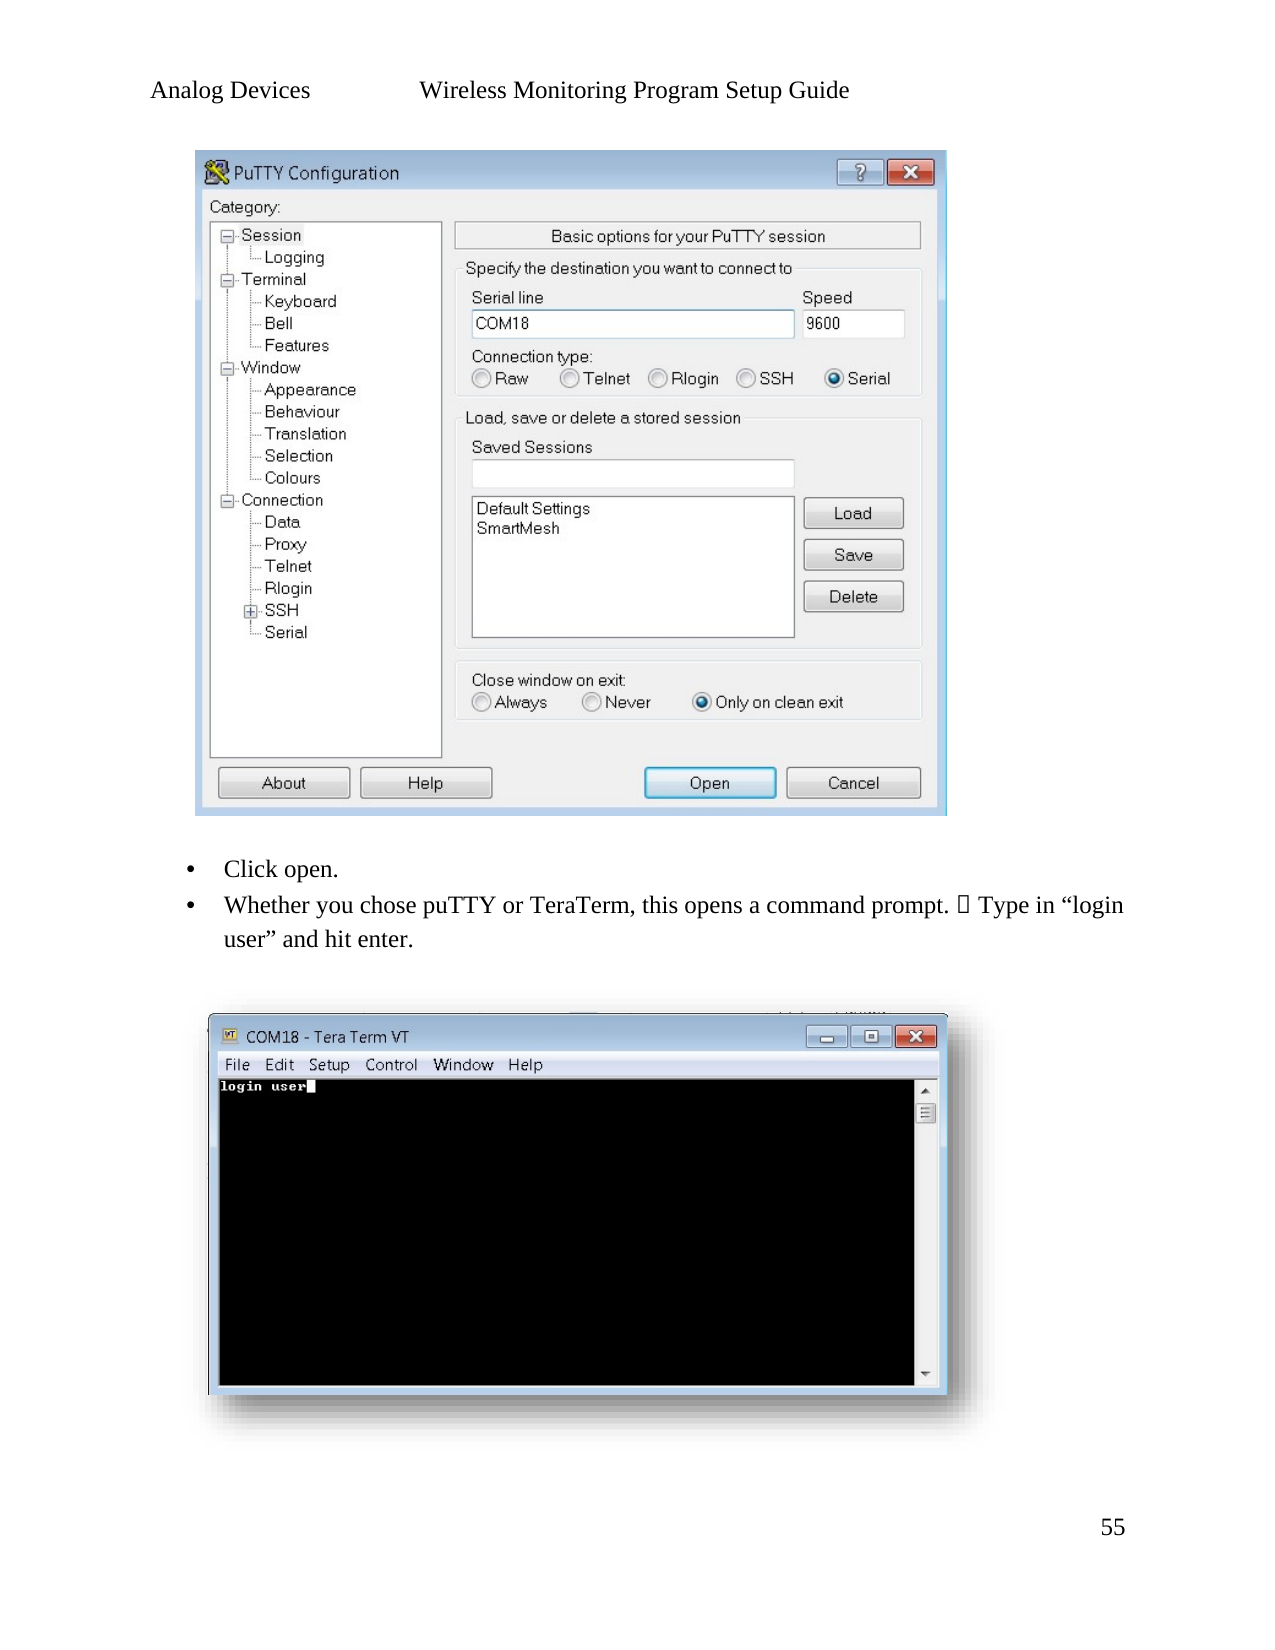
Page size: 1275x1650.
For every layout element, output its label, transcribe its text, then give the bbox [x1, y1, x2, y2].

picture [180, 987, 1007, 1453]
list Whether you chose puTTY or TeraTerm, this opens a command prompt.  Type in “login user” and hit enter. [186, 886, 1126, 953]
picture [195, 150, 947, 816]
list Click open. [186, 854, 1126, 882]
